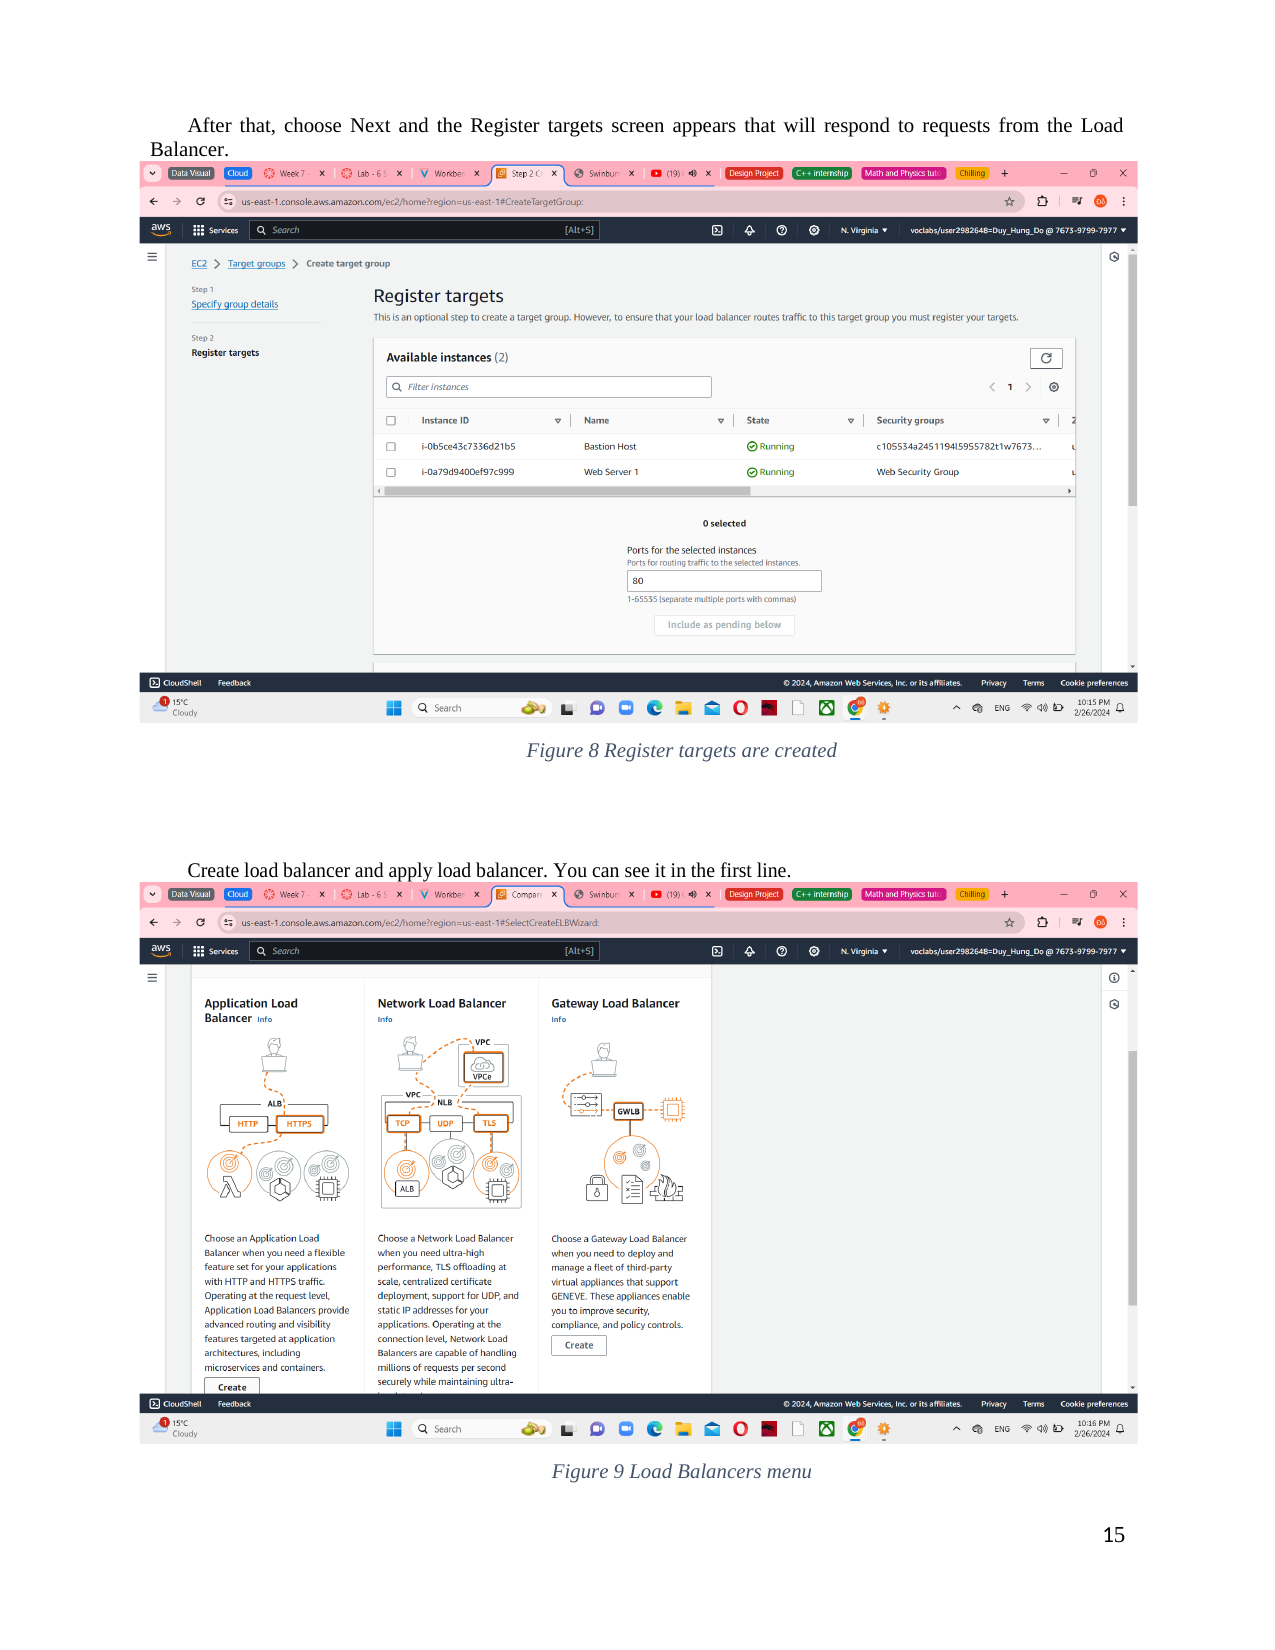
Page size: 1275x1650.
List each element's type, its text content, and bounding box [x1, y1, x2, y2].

text Create load balancer and apply load balancer. You can see it in the first line. [150, 857, 1125, 882]
picture [139, 161, 1138, 723]
text Figure 9 Load Balancers menu [226, 1459, 1137, 1483]
text Figure 8 Register targets are created [226, 738, 1137, 762]
picture [139, 882, 1138, 1444]
text After that, choose Next and the Register targets screen appears that will respond to requests from the Load Balancer. [150, 112, 1125, 161]
